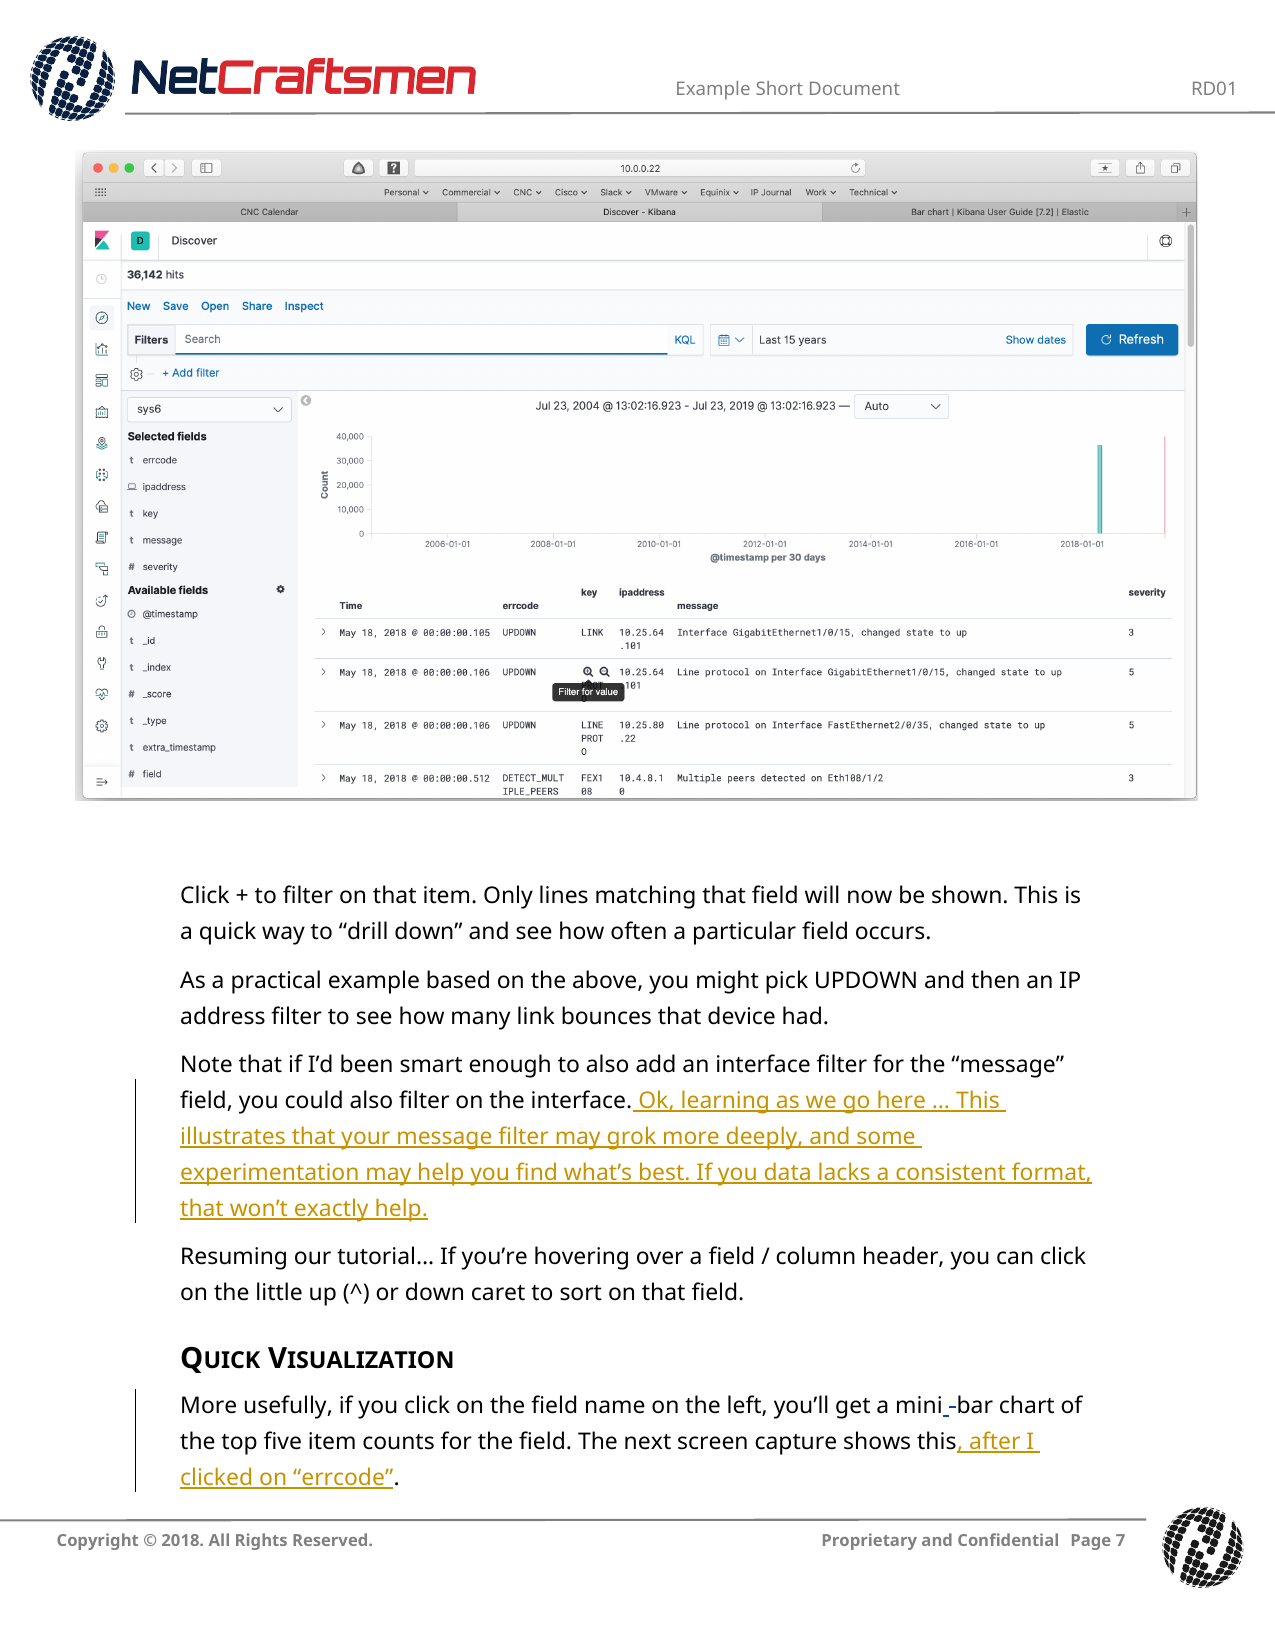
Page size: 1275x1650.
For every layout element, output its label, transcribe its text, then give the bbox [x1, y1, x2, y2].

text Note that if I’d been smart enough to also add an interface filter for the “message” field, you could also filter on the interface. [180, 1048, 1095, 1223]
text More usefully, if you click on the field name on the left, you’ll get a minibar chart of the top five item counts for the field. The next screen capture shows this. [180, 1389, 1095, 1492]
picture [75, 150, 1198, 801]
text Resuming our tutorial… If you’re hovering over a field / column header, you can click on the little up (^) or down caret to sort on that field. [180, 1240, 1095, 1307]
picture [23, 24, 481, 133]
text As a practical example based on the above, you might pick UPDOWN and then an IP address filter to see how many link bounces that device had. [180, 964, 1095, 1031]
text Click + to filter on that item. Only lines matching that field will now be shown. This is a quick way to “drill down” and see how often a particular field occurs. [180, 879, 1095, 946]
picture [1156, 1501, 1250, 1595]
subtitle Quick Visualization [180, 1337, 1125, 1377]
